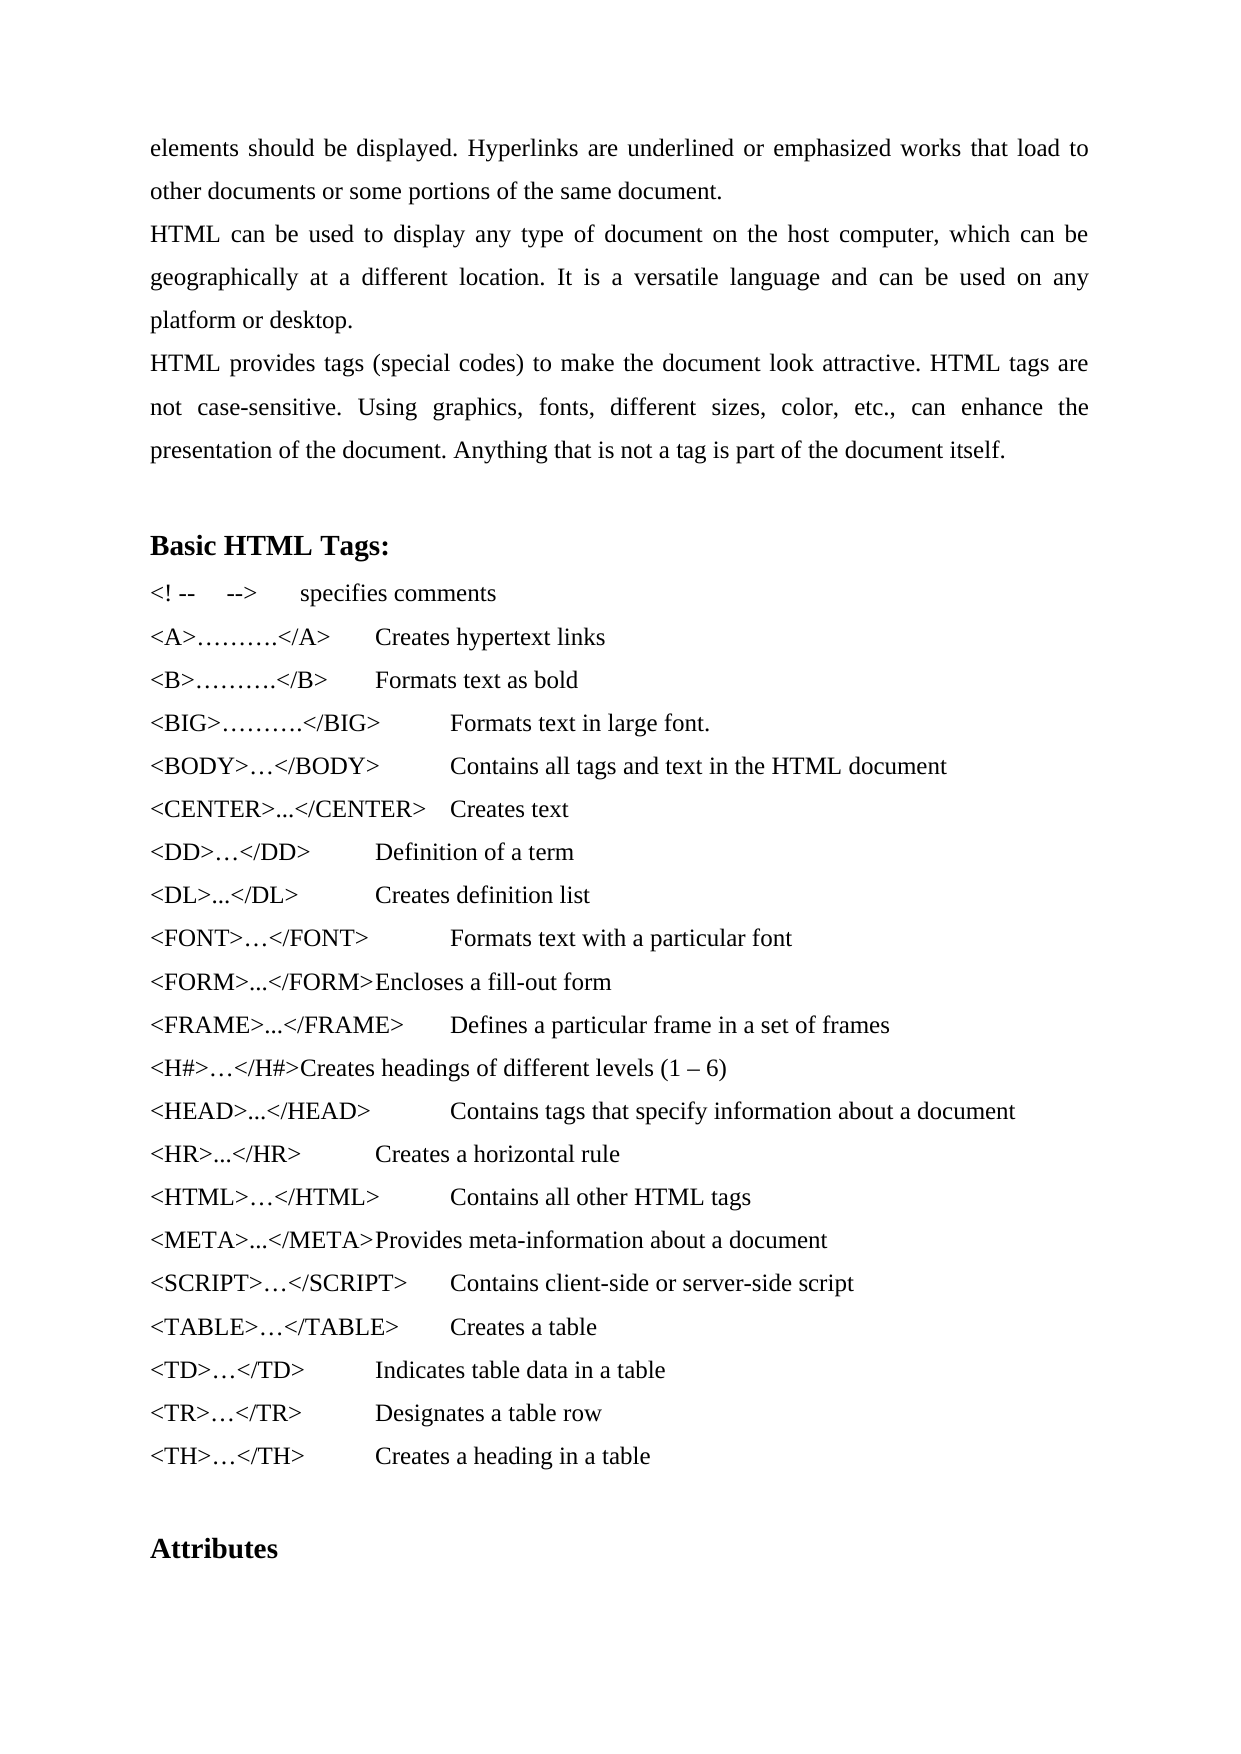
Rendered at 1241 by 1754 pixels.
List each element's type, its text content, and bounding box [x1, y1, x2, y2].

text <TD>…</TD> Indicates table data in a table [150, 1355, 1090, 1383]
text HTML can be used to display any type of document on the host computer, which can be geographically at a different location. It is a versatile language and can be used on any platform or desktop. [150, 219, 1090, 334]
text <TABLE>…</TABLE> Creates a table [150, 1312, 1090, 1340]
text <BIG>……….</BIG> Formats text in large font. [150, 708, 1090, 737]
text <FORM>...</FORM> Encloses a fill-out form [150, 967, 1090, 995]
text HTML provides tags (special codes) to make the document look attractive. HTML tags are not case-sensitive. Using graphics, fonts, different sizes, color, etc., can enhance the presentation of the document. Anything that is not a tag is part of the document itself. [150, 348, 1090, 463]
text <FONT>…</FONT> Formats text with a particular font [150, 923, 1090, 952]
text <HR>...</HR> Creates a horizontal rule [150, 1139, 1090, 1168]
text <FRAME>...</FRAME> Defines a particular frame in a set of frames [150, 1010, 1090, 1038]
text <! -- --> specifies comments [150, 578, 1090, 607]
text <SCRIPT>…</SCRIPT> Contains client-side or server-side script [150, 1268, 1090, 1297]
text <HTML>…</HTML> Contains all other HTML tags [150, 1182, 1090, 1211]
text <B>……….</B> Formats text as bold [150, 665, 1090, 693]
text <H#>…</H#> Creates headings of different levels (1 – 6) [150, 1053, 1090, 1082]
text <META>...</META> Provides meta-information about a document [150, 1225, 1090, 1254]
text Attributes [150, 1531, 1090, 1564]
text <TR>…</TR> Designates a table row [150, 1398, 1090, 1427]
text <CENTER>...</CENTER> Creates text [150, 794, 1090, 823]
text <DL>...</DL> Creates definition list [150, 880, 1090, 909]
text <DD>…</DD> Definition of a term [150, 837, 1090, 866]
text <A>……….</A> Creates hypertext links [150, 622, 1090, 650]
text Basic HTML Tags: [150, 528, 1090, 562]
text <BODY>…</BODY> Contains all tags and text in the HTML document [150, 751, 1090, 780]
text <TH>…</TH> Creates a heading in a table [150, 1441, 1090, 1470]
text <HEAD>...</HEAD> Contains tags that specify information about a document [150, 1096, 1090, 1125]
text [150, 133, 1090, 205]
